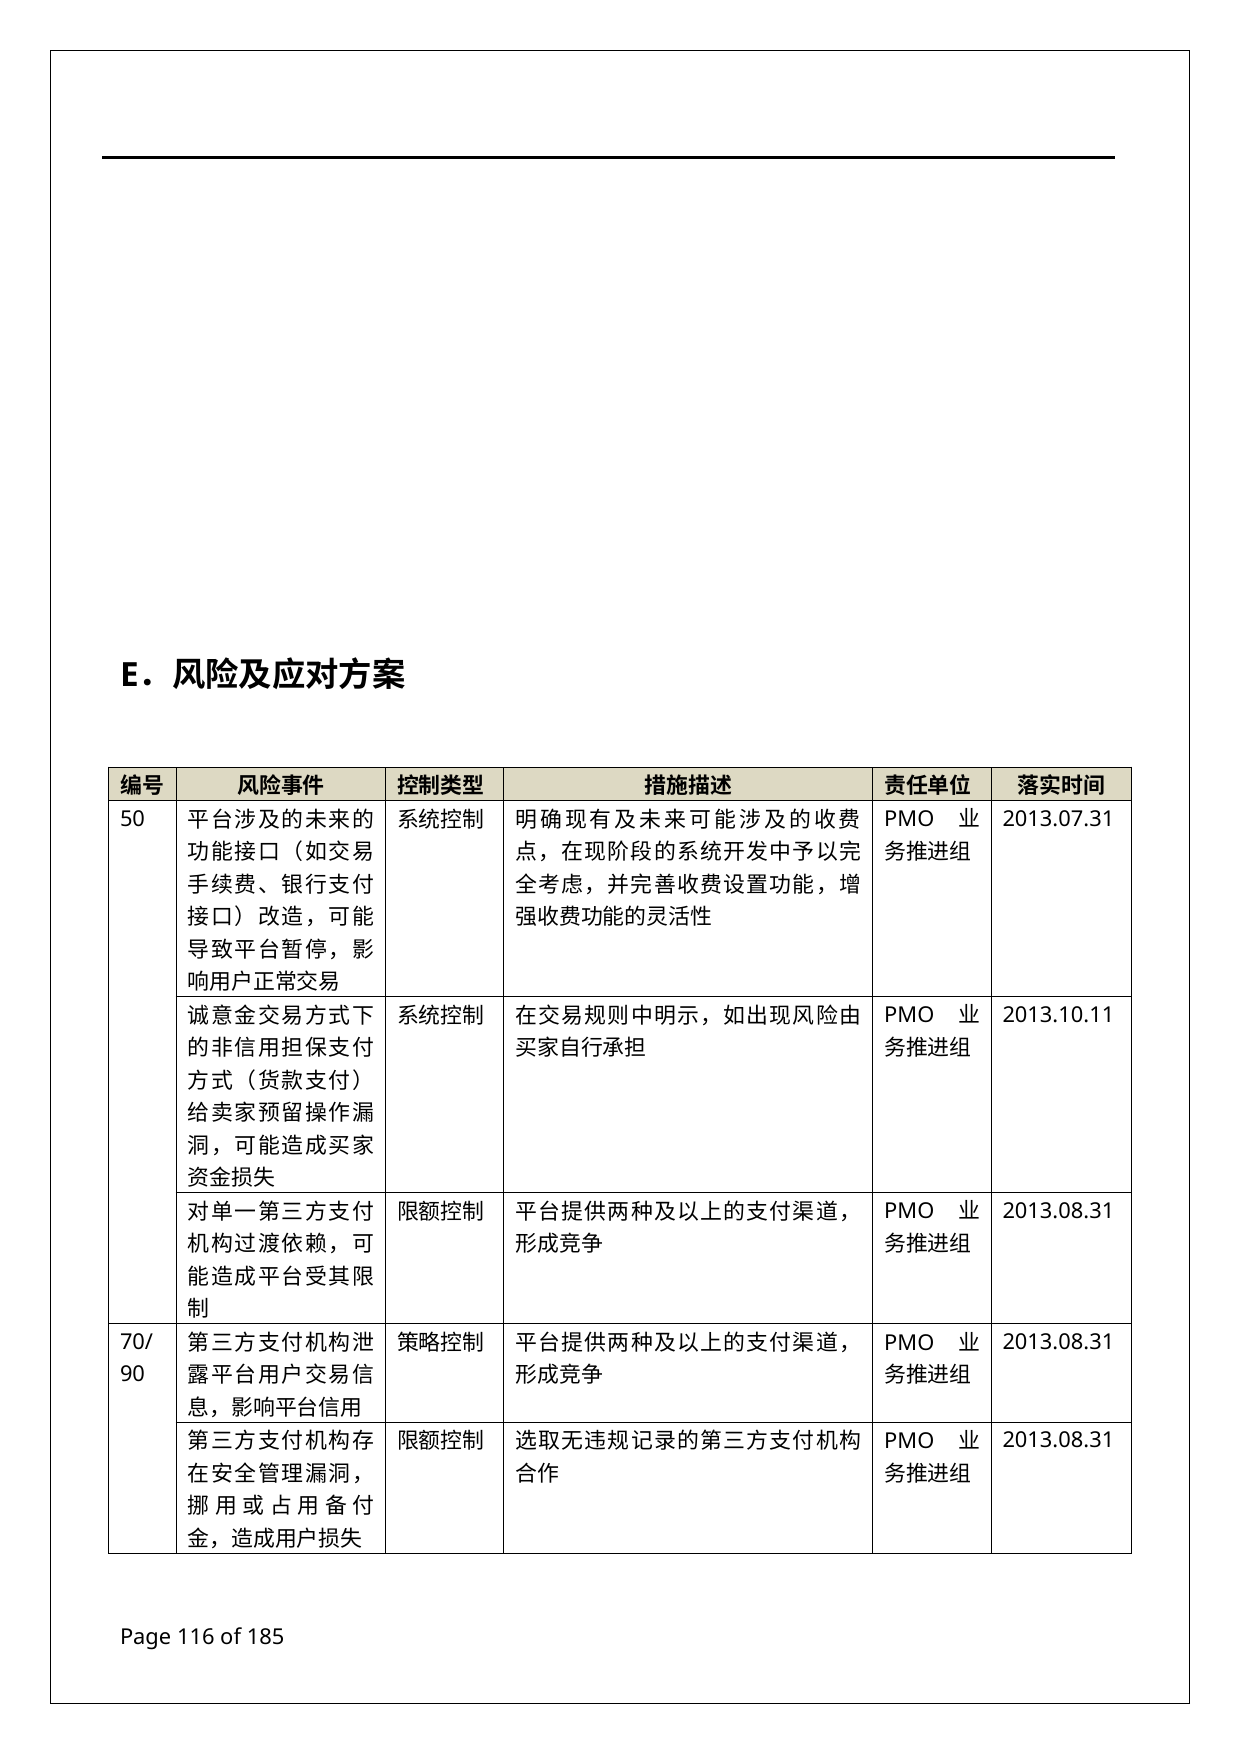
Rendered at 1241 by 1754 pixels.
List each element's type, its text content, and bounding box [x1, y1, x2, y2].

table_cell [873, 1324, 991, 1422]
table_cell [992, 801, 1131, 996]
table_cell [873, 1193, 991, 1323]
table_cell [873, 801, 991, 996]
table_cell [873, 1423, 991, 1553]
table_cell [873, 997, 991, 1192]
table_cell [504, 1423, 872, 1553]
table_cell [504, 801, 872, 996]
subtitle E．风险及应对方案 [120, 639, 1120, 704]
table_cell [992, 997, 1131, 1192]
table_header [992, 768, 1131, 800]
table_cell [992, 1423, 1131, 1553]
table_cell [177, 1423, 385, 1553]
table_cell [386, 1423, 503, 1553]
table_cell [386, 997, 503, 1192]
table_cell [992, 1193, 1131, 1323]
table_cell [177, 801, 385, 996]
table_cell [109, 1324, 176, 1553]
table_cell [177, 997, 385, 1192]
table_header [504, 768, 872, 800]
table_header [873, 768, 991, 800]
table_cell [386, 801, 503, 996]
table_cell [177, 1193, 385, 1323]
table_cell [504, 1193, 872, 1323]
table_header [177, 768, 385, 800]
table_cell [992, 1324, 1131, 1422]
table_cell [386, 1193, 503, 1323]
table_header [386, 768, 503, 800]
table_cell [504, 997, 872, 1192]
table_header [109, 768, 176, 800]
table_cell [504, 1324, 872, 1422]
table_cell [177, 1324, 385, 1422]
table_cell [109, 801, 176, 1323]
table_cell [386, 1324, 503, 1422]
